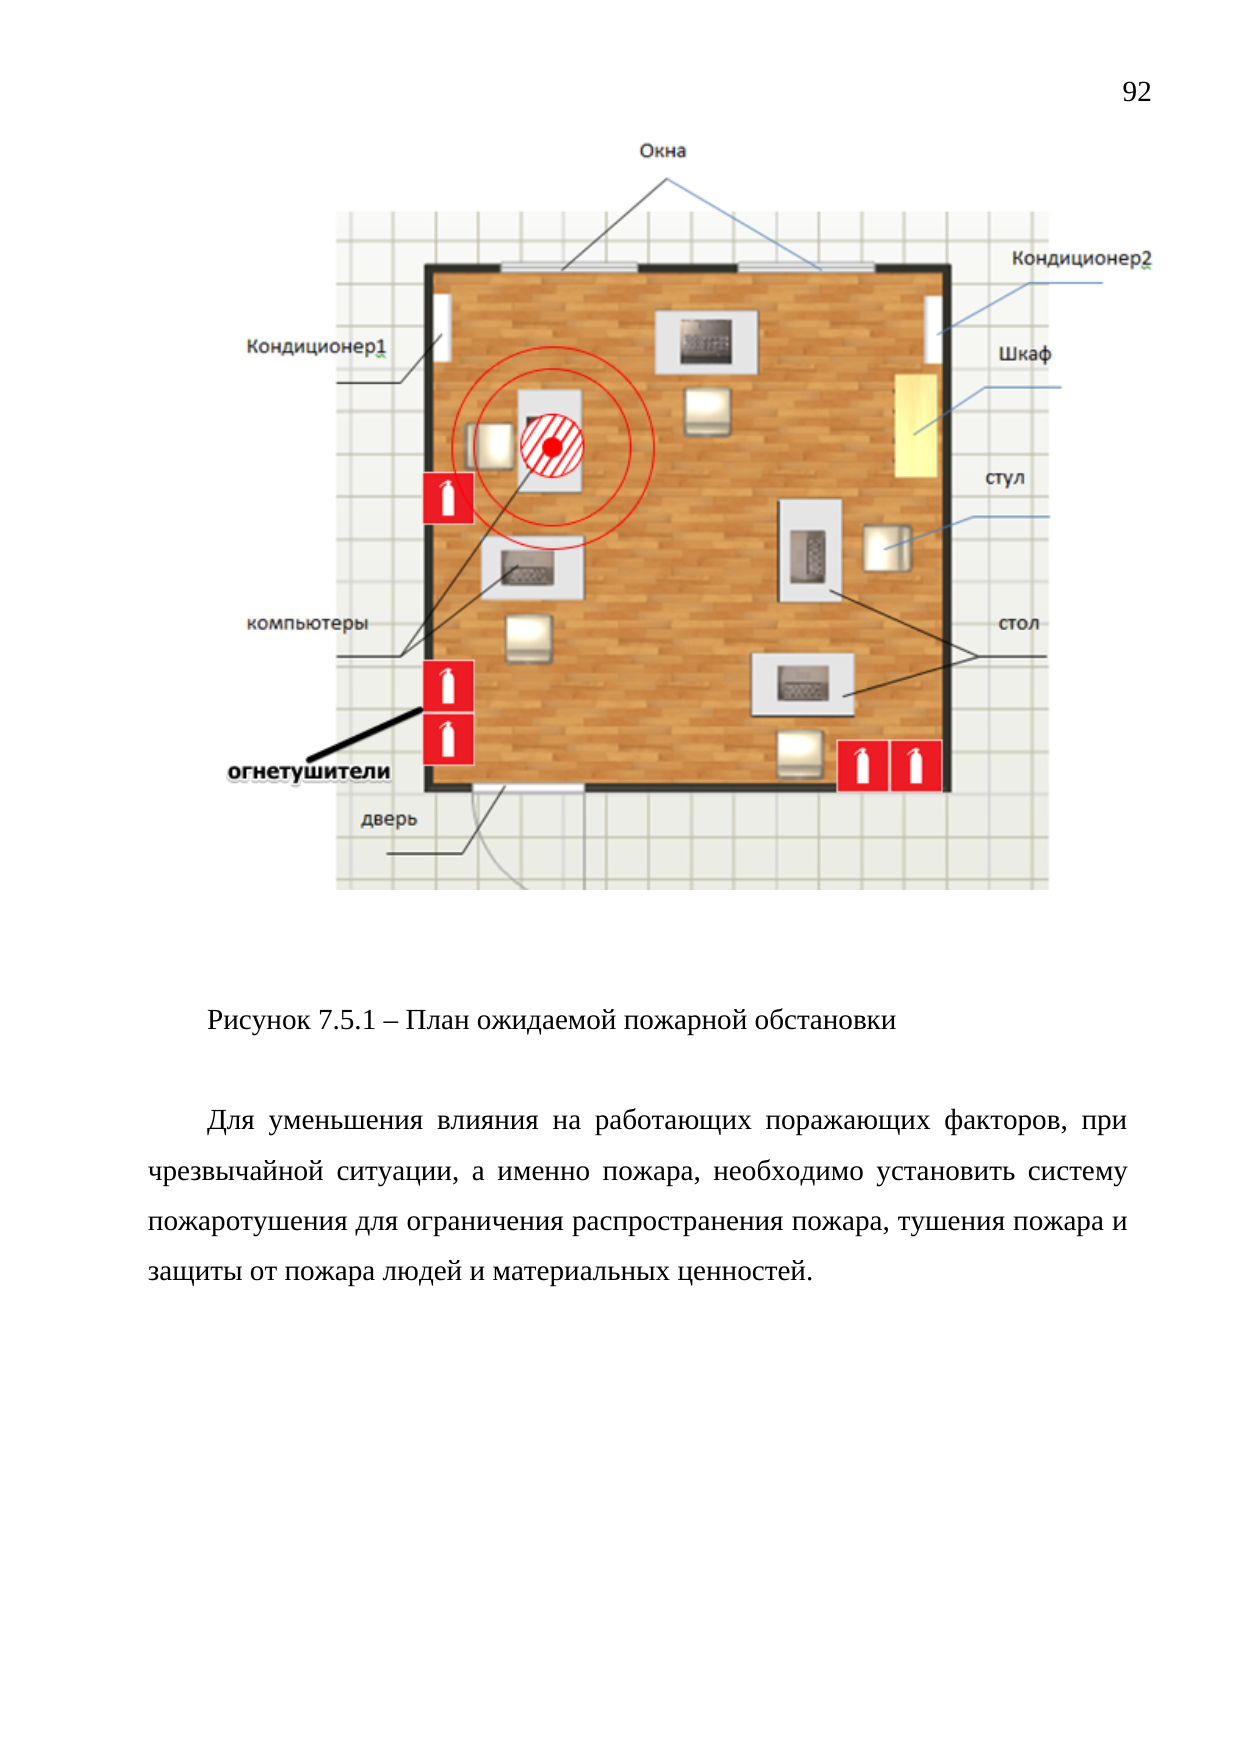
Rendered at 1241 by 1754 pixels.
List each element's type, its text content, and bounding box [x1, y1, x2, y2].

picture [206, 141, 1159, 890]
text Для уменьшения влияния на работающих поражающих факторов, при чрезвычайной ситуации, а именно пожара, необходимо установить систему пожаротушения для ограничения распространения пожара, тушения пожара и защиты от пожара людей и материальных ценностей. [148, 1102, 1129, 1287]
text Рисунок 7.5.1 – План ожидаемой пожарной обстановки [148, 1002, 1152, 1035]
